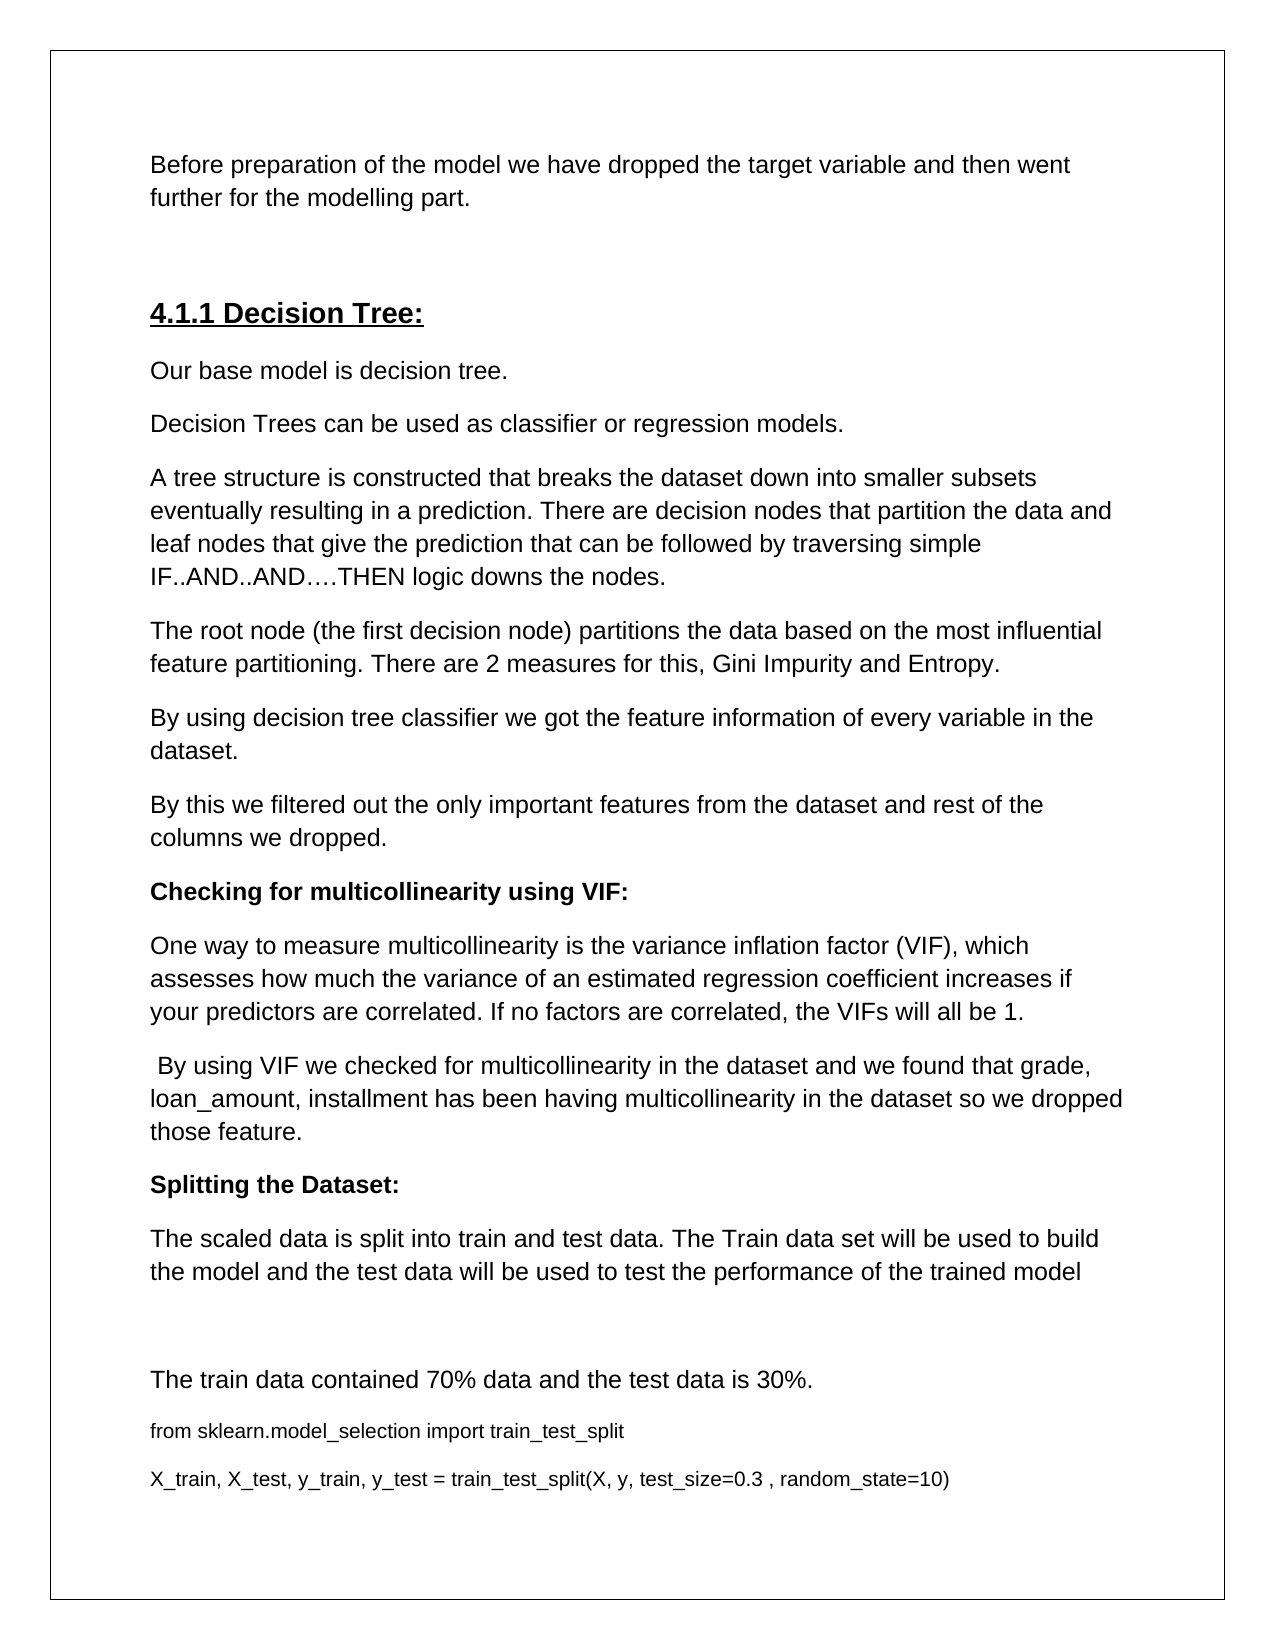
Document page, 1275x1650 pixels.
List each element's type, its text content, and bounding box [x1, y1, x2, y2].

text A tree structure is constructed that breaks the dataset down into smaller subsets eventually resulting in a prediction. There are decision nodes that partition the data and leaf nodes that give the prediction that can be followed by traversing simple IF..AND..AND….THEN logic downs the nodes. [150, 463, 1125, 591]
text X_train, X_test, y_train, y_test = train_test_split(X, y, test_size=0.3 , random_state=10) [150, 1467, 1125, 1491]
text 4.1.1 Decision Tree: [150, 296, 1125, 330]
text The root node (the first decision node) partitions the data based on the most influential feature partitioning. There are 2 measures for this, Gini Impurity and Entropy. [150, 616, 1125, 678]
text By this we filtered out the only important features from the dataset and rest of the columns we dropped. [150, 790, 1125, 852]
text By using decision tree classifier we got the feature information of every variable in the dataset. [150, 703, 1125, 765]
text Decision Trees can be used as classifier or regression models. [150, 409, 1125, 438]
text The train data contained 70% data and the test data is 30%. [150, 1365, 1125, 1394]
text One way to measure multicollinearity is the variance inflation factor (VIF), which assesses how much the variance of an estimated regression coefficient increases if your predictors are correlated. If no factors are correlated, the VIFs will all be 1. [150, 931, 1125, 1026]
text The scaled data is split into train and test data. The Train data set will be used to build the model and the test data will be used to test the performance of the trained model [150, 1224, 1125, 1286]
text from sklearn.model_selection import train_test_split [150, 1419, 1125, 1443]
text Checking for multicollinearity using VIF: [150, 877, 1125, 906]
text Before preparation of the model we have dropped the target variable and then went further for the modelling part. [150, 150, 1125, 212]
text Splitting the Dataset: [150, 1171, 1125, 1199]
text By using VIF we checked for multicollinearity in the dataset and we found that grade, loan_amount, installment has been having multicollinearity in the dataset so we dropped those feature. [150, 1051, 1125, 1145]
text Our base model is decision tree. [150, 356, 1125, 384]
